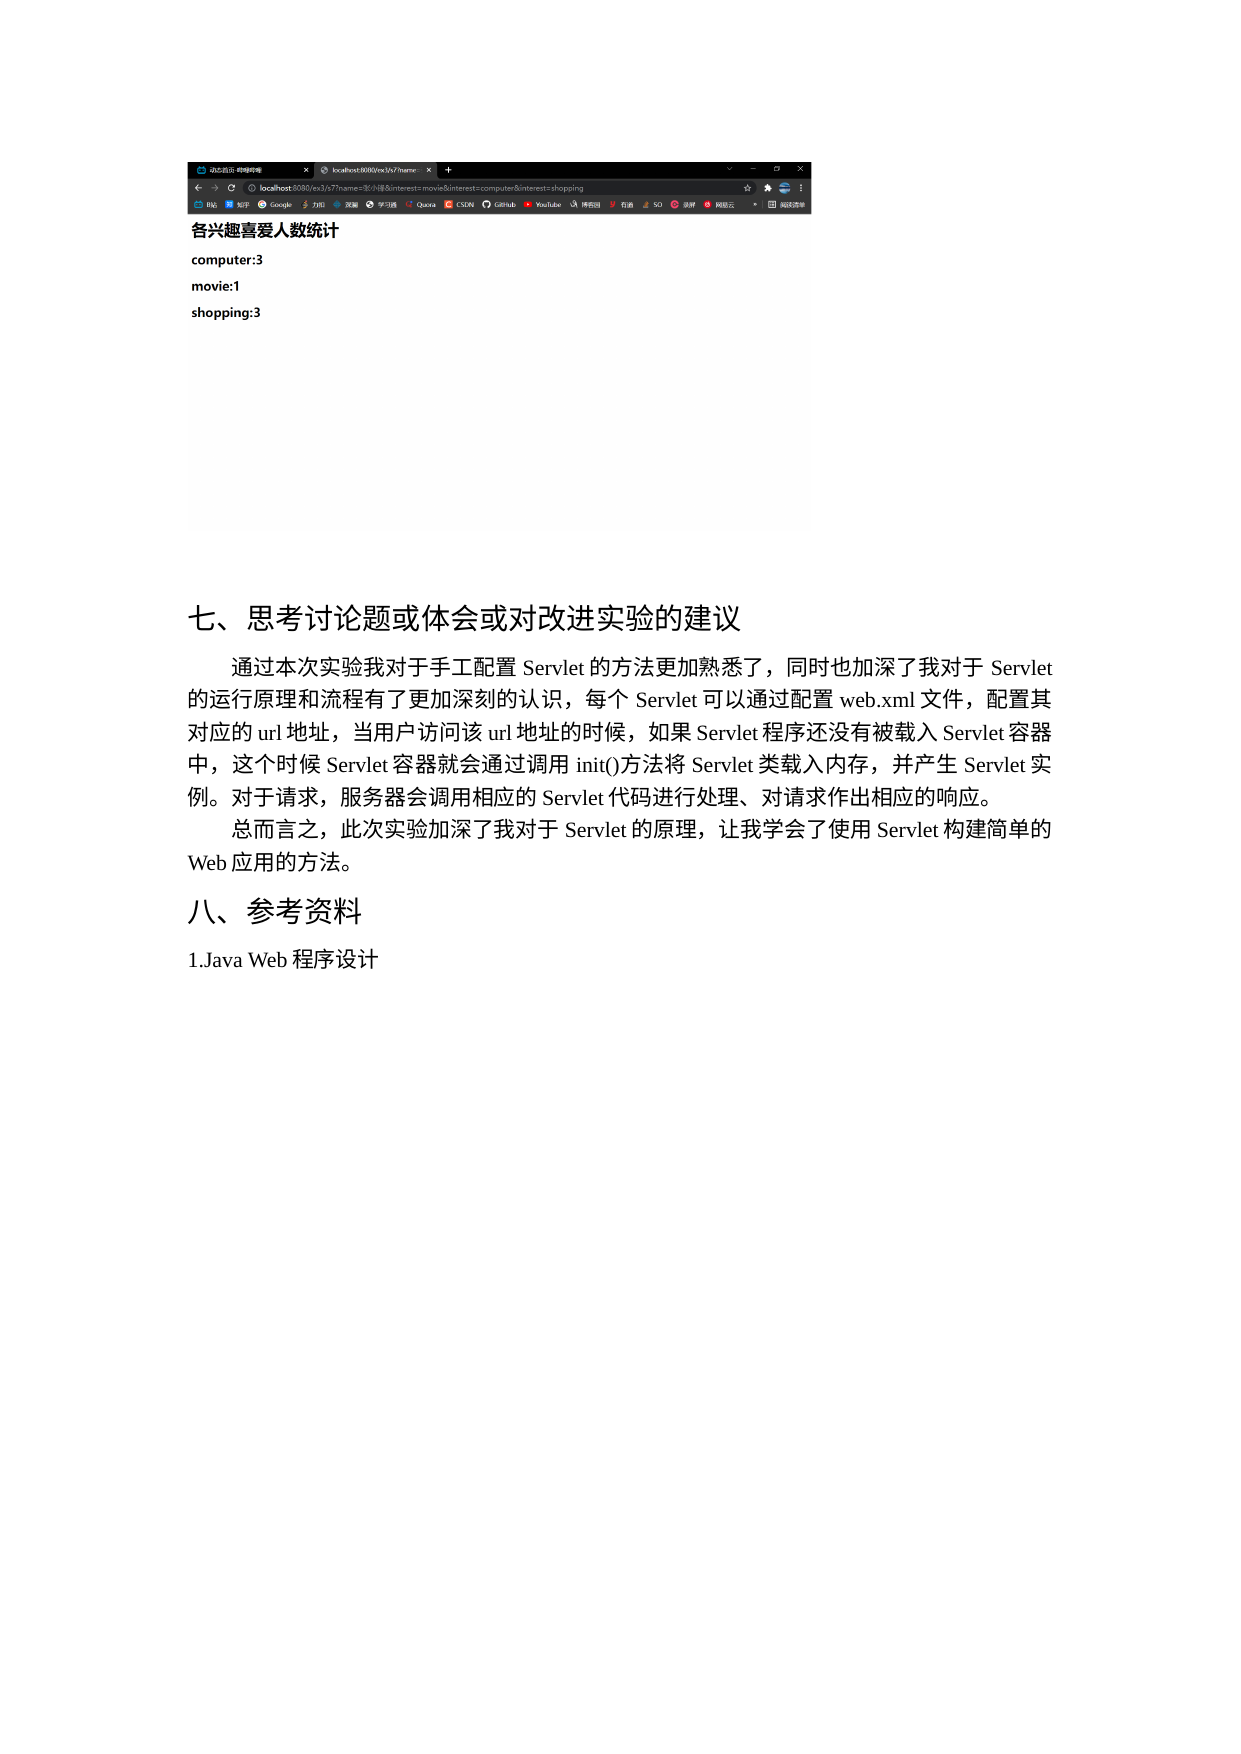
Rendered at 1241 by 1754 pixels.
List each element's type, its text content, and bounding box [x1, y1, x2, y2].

picture [187, 162, 812, 531]
text 1.Java Web程序设计 [187, 942, 1053, 974]
text 通过本次实验我对于手工配置Servlet的方法更加熟悉了，同时也加深了我对于Servlet的运行原理和流程有了更加深刻的认识，每个Servlet可以通过配置web.xml文件，配置其对应的url地址，当用户访问该url地址的时候，如果Servlet程序还没有被载入Servlet容器中，这个时候Servlet容器就会通过调用init()方法将Servlet类载入内存，并产生Servlet实例。对于请求，服务器会调用相应的Servlet代码进行处理、对请求作出相应的响应。 [187, 649, 1053, 812]
text 七、思考讨论题或体会或对改进实验的建议 [187, 584, 1053, 649]
text 八、参考资料 [187, 877, 1053, 942]
text 总而言之，此次实验加深了我对于Servlet的原理，让我学会了使用Servlet构建简单的Web应用的方法。 [187, 812, 1053, 877]
